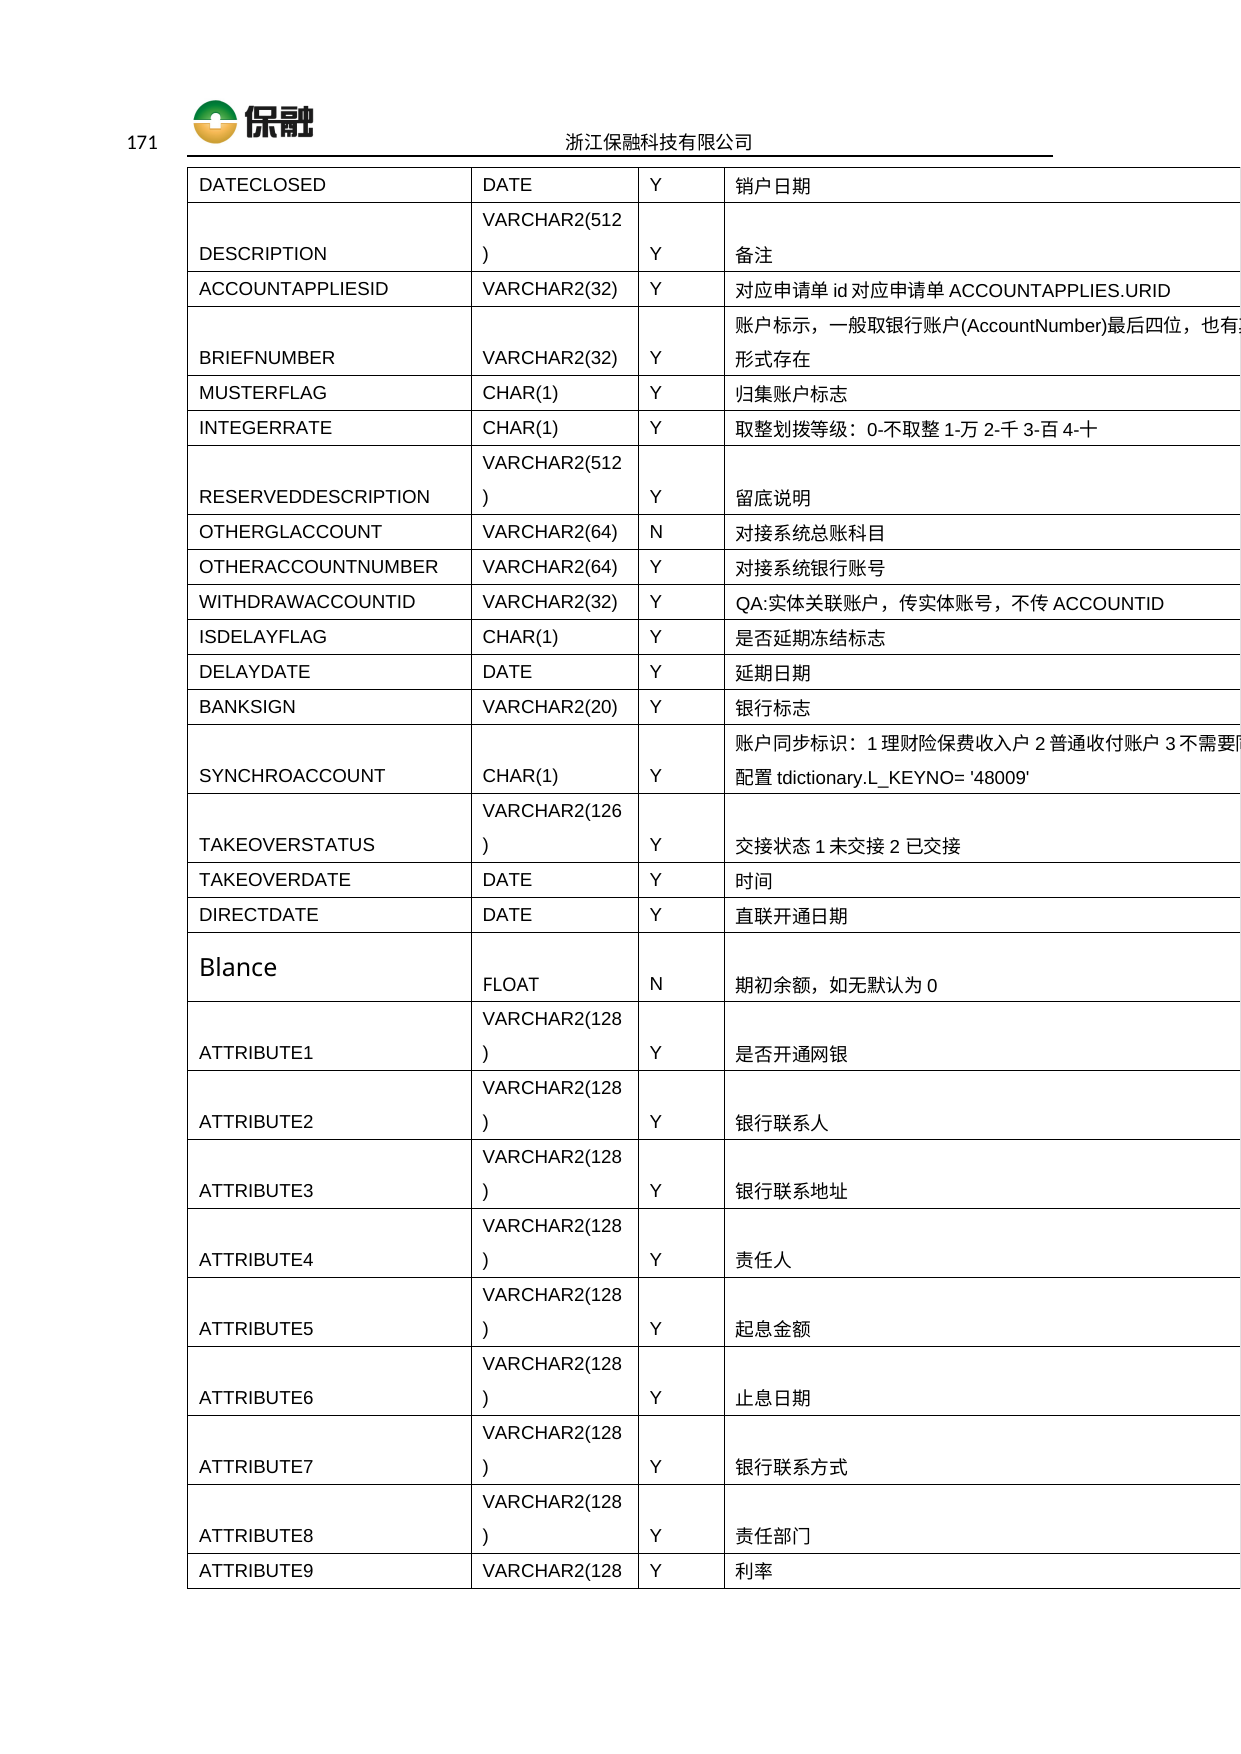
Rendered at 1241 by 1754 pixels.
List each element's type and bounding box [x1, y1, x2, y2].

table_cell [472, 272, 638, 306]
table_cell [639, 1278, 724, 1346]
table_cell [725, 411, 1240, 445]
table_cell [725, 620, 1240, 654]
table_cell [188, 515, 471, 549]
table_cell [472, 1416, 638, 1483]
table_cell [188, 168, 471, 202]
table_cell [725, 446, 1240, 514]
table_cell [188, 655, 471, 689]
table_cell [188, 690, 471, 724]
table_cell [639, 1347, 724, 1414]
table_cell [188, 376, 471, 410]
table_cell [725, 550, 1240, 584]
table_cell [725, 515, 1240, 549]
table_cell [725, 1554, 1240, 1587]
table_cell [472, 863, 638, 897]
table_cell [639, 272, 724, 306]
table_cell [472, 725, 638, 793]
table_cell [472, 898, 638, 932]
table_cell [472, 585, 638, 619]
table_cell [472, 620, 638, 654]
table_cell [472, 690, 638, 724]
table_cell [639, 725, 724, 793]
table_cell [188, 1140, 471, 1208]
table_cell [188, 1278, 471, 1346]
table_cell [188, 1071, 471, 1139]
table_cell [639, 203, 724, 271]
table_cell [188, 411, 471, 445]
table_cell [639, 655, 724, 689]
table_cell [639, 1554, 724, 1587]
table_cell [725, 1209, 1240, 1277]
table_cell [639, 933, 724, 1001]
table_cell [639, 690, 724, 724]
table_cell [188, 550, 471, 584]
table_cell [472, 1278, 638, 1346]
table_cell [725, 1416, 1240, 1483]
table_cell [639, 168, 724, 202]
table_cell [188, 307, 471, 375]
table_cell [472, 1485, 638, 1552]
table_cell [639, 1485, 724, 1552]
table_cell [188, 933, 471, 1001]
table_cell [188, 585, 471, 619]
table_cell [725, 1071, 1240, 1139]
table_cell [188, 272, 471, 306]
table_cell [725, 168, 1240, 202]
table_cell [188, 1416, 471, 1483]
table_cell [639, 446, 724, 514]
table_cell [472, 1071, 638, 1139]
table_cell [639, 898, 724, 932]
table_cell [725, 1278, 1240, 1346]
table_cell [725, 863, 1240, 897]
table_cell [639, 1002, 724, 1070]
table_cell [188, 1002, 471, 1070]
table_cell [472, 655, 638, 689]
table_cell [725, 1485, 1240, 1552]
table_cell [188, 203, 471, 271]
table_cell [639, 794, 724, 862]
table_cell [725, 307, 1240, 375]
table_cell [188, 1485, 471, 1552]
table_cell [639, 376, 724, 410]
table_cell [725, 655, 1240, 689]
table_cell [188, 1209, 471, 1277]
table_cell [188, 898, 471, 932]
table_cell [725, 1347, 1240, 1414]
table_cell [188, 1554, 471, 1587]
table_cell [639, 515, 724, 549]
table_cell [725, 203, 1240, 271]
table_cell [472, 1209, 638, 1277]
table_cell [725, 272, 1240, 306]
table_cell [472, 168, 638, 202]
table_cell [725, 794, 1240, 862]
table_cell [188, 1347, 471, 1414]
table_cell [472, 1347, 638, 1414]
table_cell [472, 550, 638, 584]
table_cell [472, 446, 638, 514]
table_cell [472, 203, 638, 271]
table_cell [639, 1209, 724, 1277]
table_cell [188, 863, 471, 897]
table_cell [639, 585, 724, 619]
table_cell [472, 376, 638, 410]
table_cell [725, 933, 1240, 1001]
picture [187, 88, 321, 150]
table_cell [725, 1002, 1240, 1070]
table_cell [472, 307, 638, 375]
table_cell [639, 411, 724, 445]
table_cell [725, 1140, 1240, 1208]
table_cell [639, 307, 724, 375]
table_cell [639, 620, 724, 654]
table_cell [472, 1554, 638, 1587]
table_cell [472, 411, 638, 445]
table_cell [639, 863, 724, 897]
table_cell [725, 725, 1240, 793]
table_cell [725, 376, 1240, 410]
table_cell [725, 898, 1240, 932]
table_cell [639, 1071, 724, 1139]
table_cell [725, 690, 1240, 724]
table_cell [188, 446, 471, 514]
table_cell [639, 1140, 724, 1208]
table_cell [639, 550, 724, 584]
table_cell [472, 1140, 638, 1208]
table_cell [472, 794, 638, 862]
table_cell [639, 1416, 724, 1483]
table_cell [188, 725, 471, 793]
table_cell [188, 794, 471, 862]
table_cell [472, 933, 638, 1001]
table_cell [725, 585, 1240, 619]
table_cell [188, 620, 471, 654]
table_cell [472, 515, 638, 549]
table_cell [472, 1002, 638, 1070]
